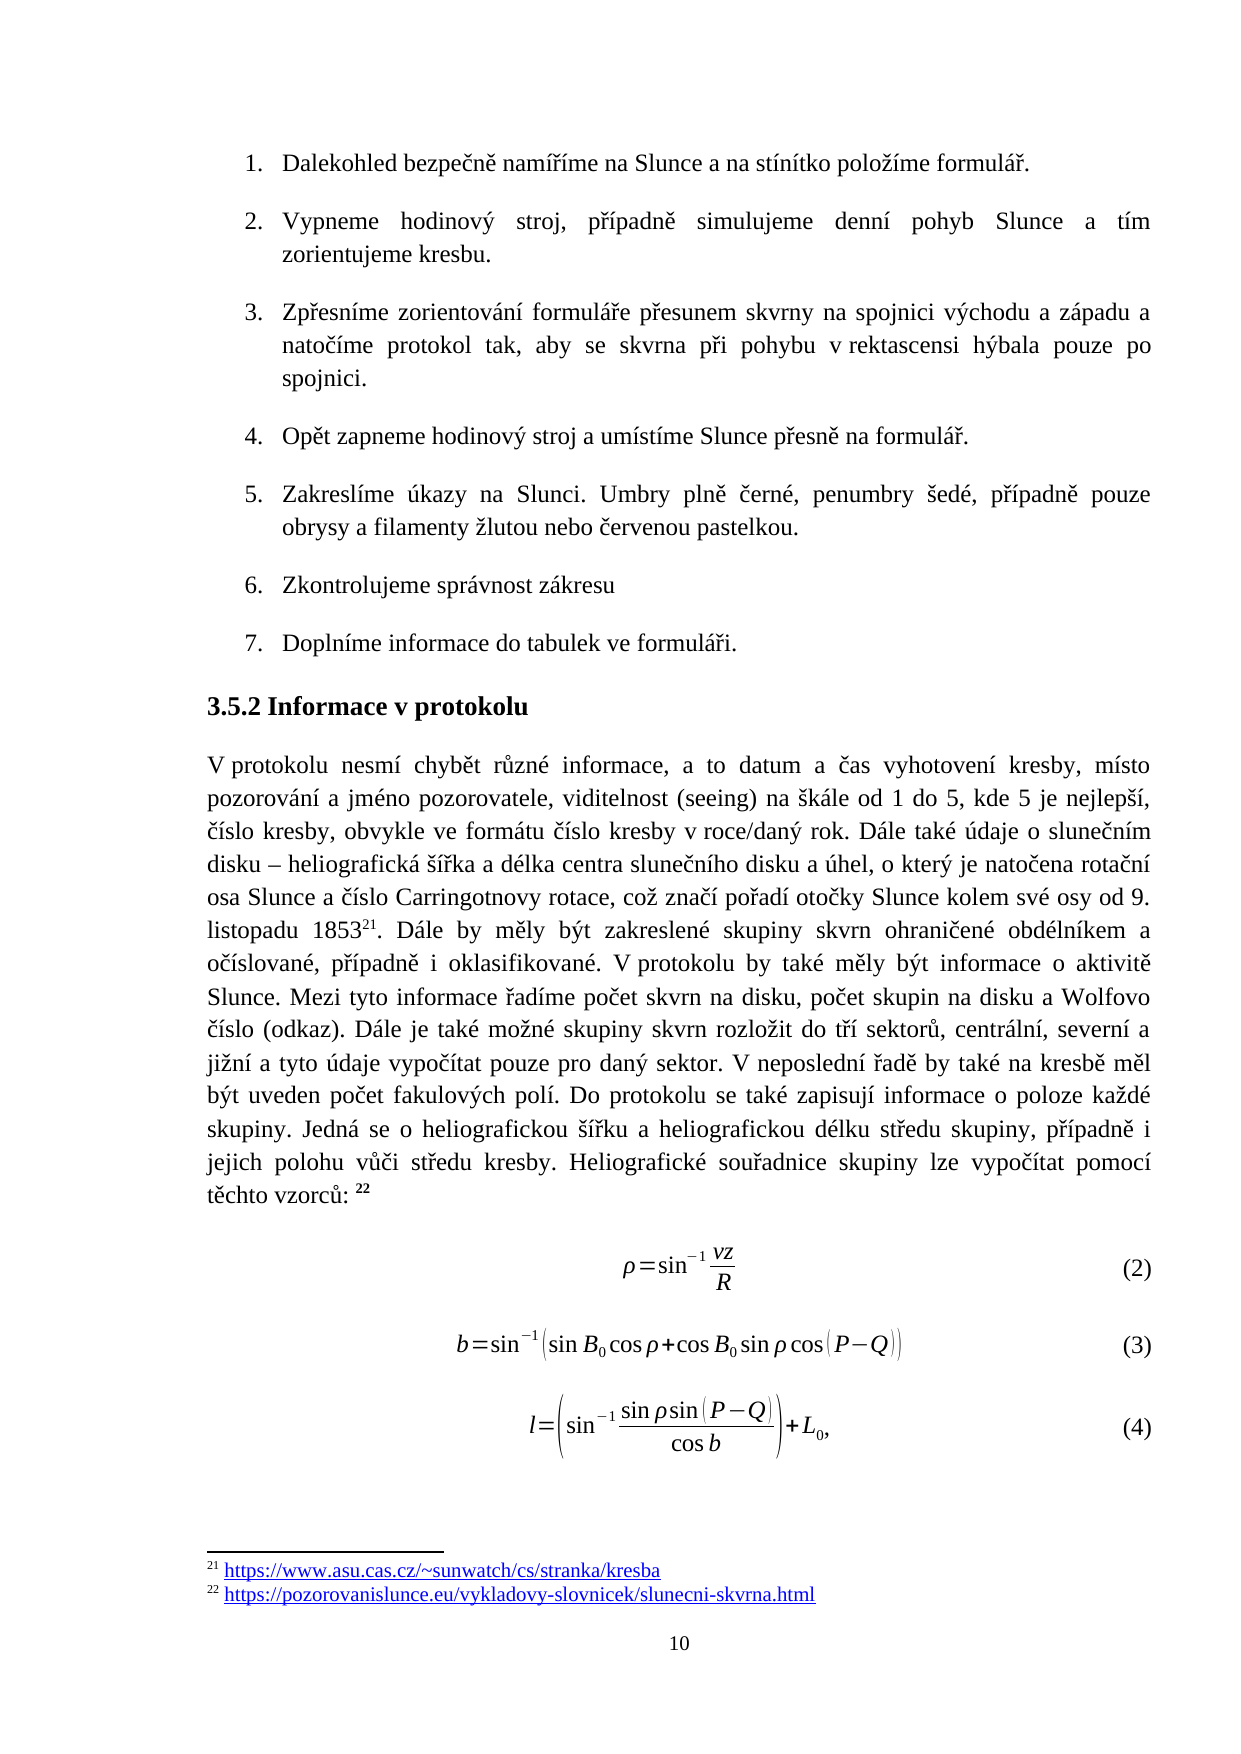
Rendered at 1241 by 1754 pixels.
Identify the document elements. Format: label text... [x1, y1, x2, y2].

subtitle Informace v protokolu [207, 690, 1152, 721]
text V protokolu nesmí chybět různé informace, a to datum a čas vyhotovení kresby, místo pozorování a jméno pozorovatele, viditelnost (seeing) na škále od 1 do 5, kde 5 je nejlepší, číslo kresby, obvykle ve formátu číslo kresby v roce/daný rok. Dále také údaje o slunečním disku – heliografická šířka a délka centra slunečního disku a úhel, o který je natočena rotační osa Slunce a číslo Carringotnovy rotace, což značí pořadí otočky Slunce kolem své osy od 9. listopadu 1853. Dále by měly být zakreslené skupiny skvrn ohraničené obdélníkem a očíslované, případně i oklasifikované. V protokolu by také měly být informace o aktivitě Slunce. Mezi tyto informace řadíme počet skvrn na disku, počet skupin na disku a Wolfovo číslo (odkaz). Dále je také možné skupiny skvrn rozložit do tří sektorů, centrální, severní a jižní a tyto údaje vypočítat pouze pro daný sektor. V neposlední řadě by také na kresbě měl být uveden počet fakulových polí. Do protokolu se také zapisují informace o poloze každé skupiny. Jedná se o heliografickou šířku a heliografickou délku středu skupiny, případně i jejich polohu vůči středu kresby. Heliografické souřadnice skupiny lze vypočítat pomocí těchto vzorců: [207, 750, 1152, 1208]
list Zkontrolujeme správnost zákresu [244, 570, 1152, 599]
list Zpřesníme zorientování formuláře přesunem skvrny na spojnici východu a západu a natočíme protokol tak, aby se skvrna při pohybu v rektascensi hýbala pouze po spojnici. [244, 297, 1152, 392]
list Vypneme hodinový stroj, případně simulujeme denní pohyb Slunce a tím zorientujeme kresbu. [244, 206, 1152, 267]
list Dalekohled bezpečně namíříme na Slunce a na stínítko položíme formulář. [244, 148, 1152, 176]
list Zakreslíme úkazy na Slunci. Umbry plně černé, penumbry šedé, případně pouze obrysy a filamenty žlutou nebo červenou pastelkou. [244, 479, 1152, 541]
text (2) [207, 1238, 1152, 1297]
list Opět zapneme hodinový stroj a umístíme Slunce přesně na formulář. [244, 421, 1152, 449]
text , (4) [207, 1392, 1152, 1460]
text (3) [207, 1326, 1152, 1363]
list Doplníme informace do tabulek ve formuláři. [244, 628, 1152, 657]
